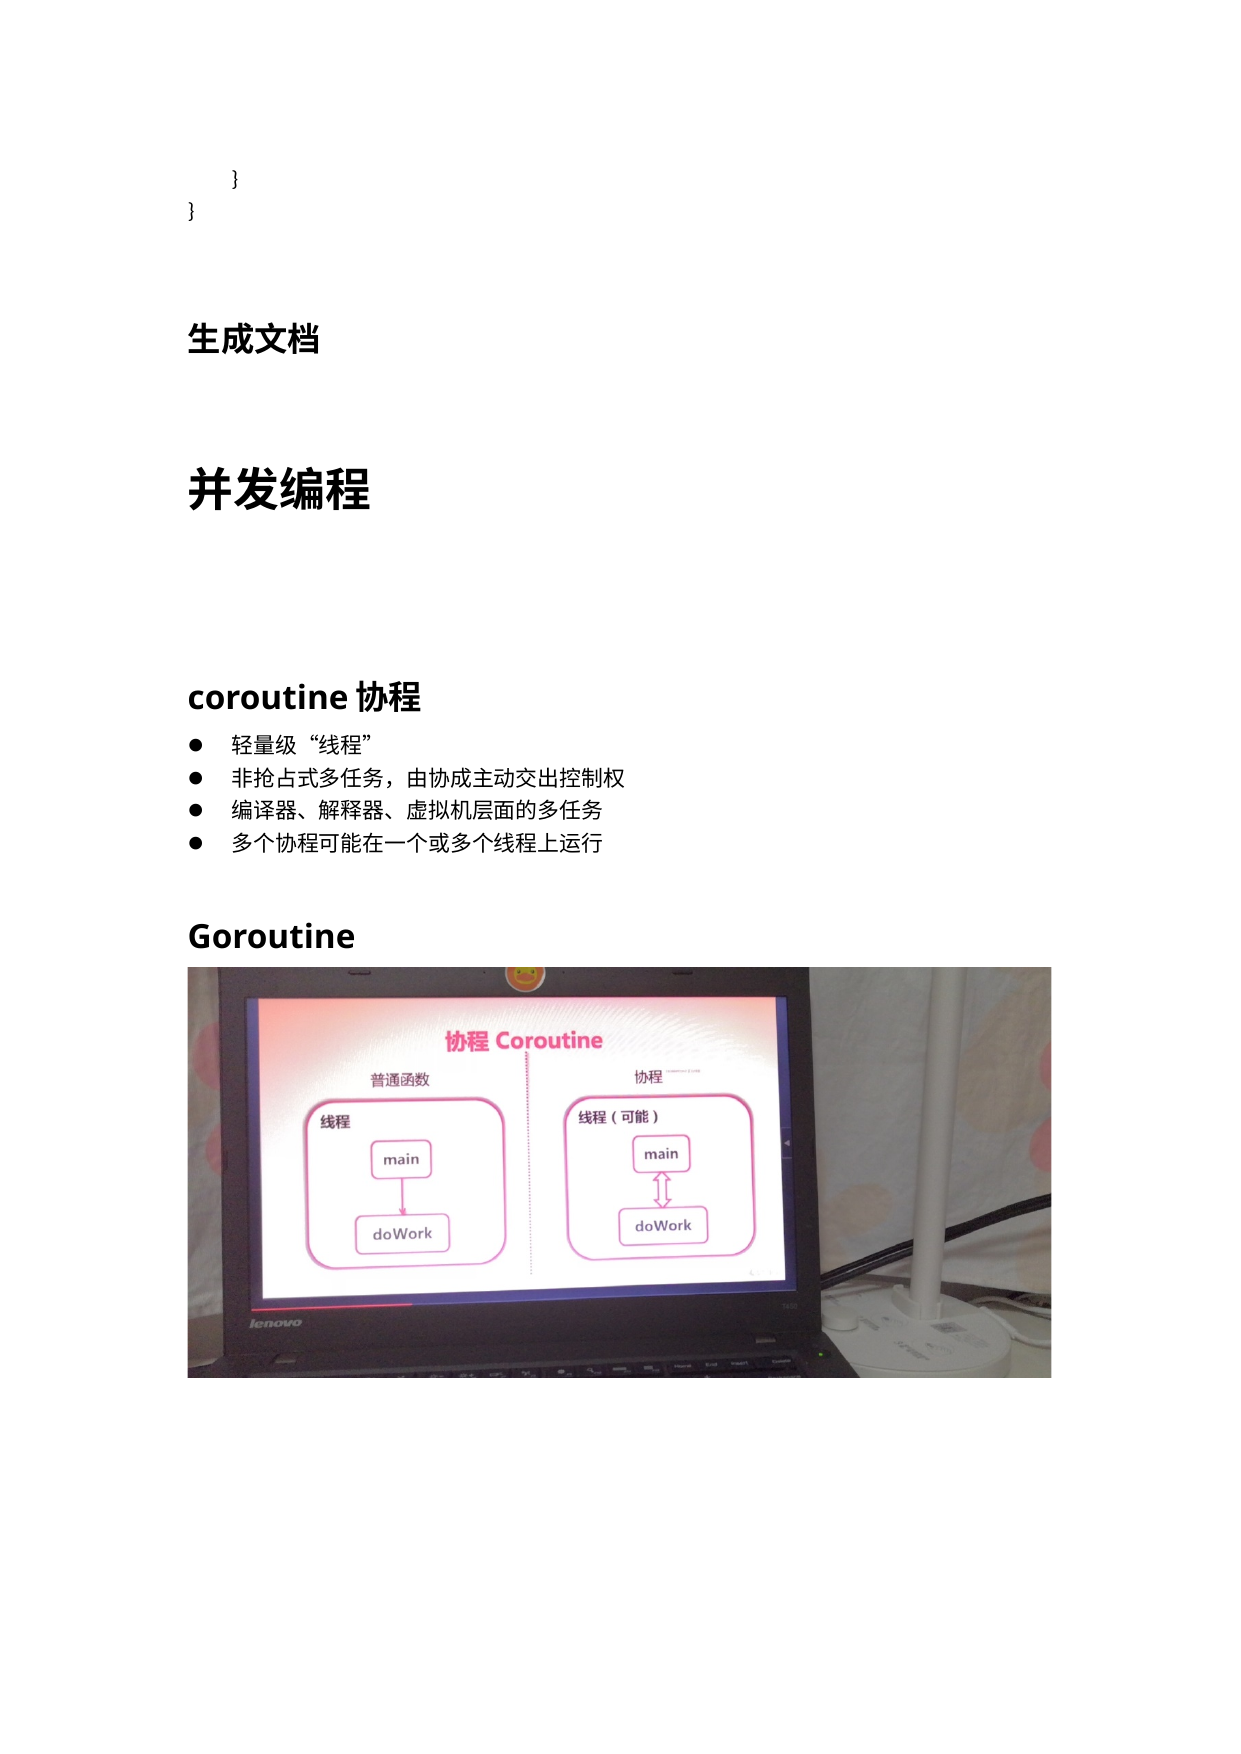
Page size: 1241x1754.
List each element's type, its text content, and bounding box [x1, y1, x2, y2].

text } [187, 162, 1053, 194]
picture [187, 967, 1052, 1378]
list 轻量级“线程” [187, 728, 1053, 760]
subtitle Goroutine [187, 903, 1053, 968]
list 编译器、解释器、虚拟机层面的多任务 [187, 793, 1053, 825]
subtitle 并发编程 [187, 437, 1053, 535]
text } [187, 194, 1053, 227]
list 非抢占式多任务，由协成主动交出控制权 [187, 760, 1053, 793]
subtitle coroutine协程 [187, 663, 1053, 728]
subtitle 生成文档 [187, 304, 1053, 369]
list 多个协程可能在一个或多个线程上运行 [187, 825, 1053, 858]
